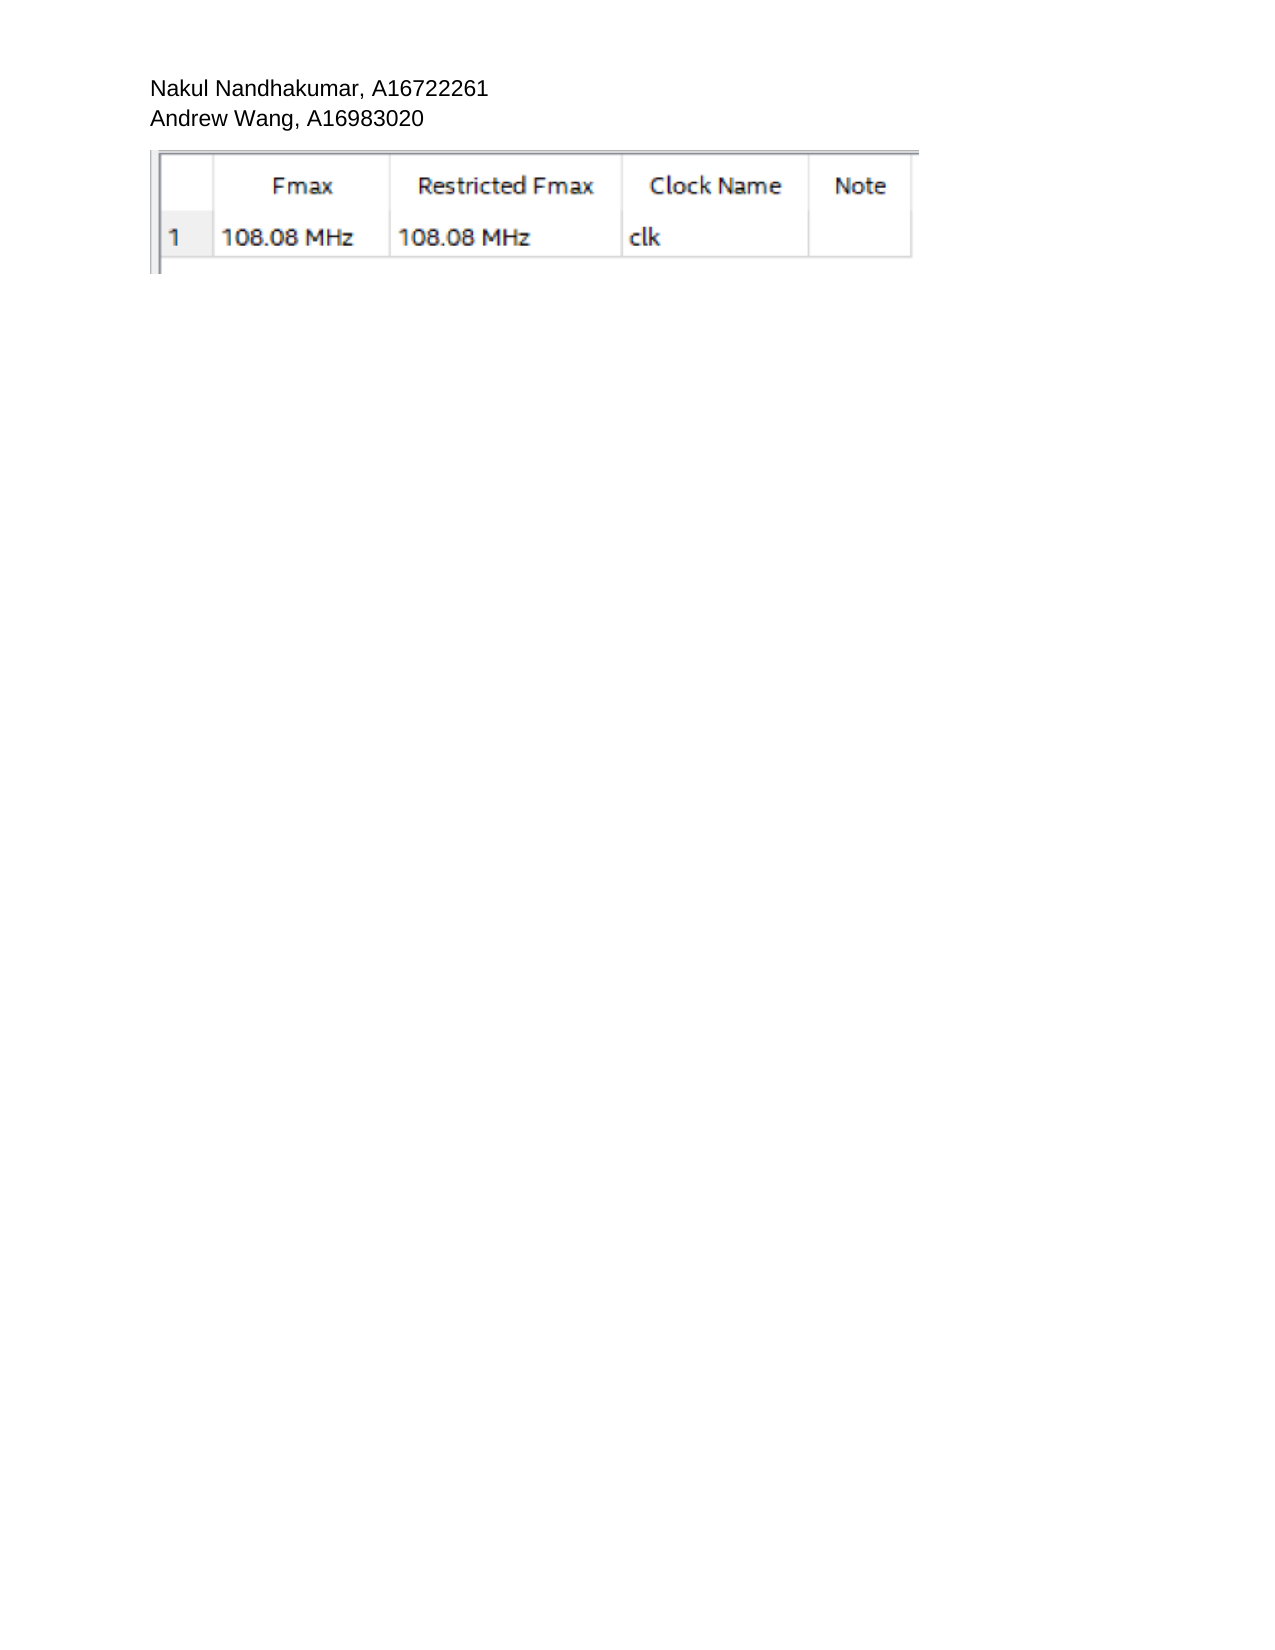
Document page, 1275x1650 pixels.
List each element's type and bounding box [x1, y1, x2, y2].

picture [150, 150, 919, 274]
